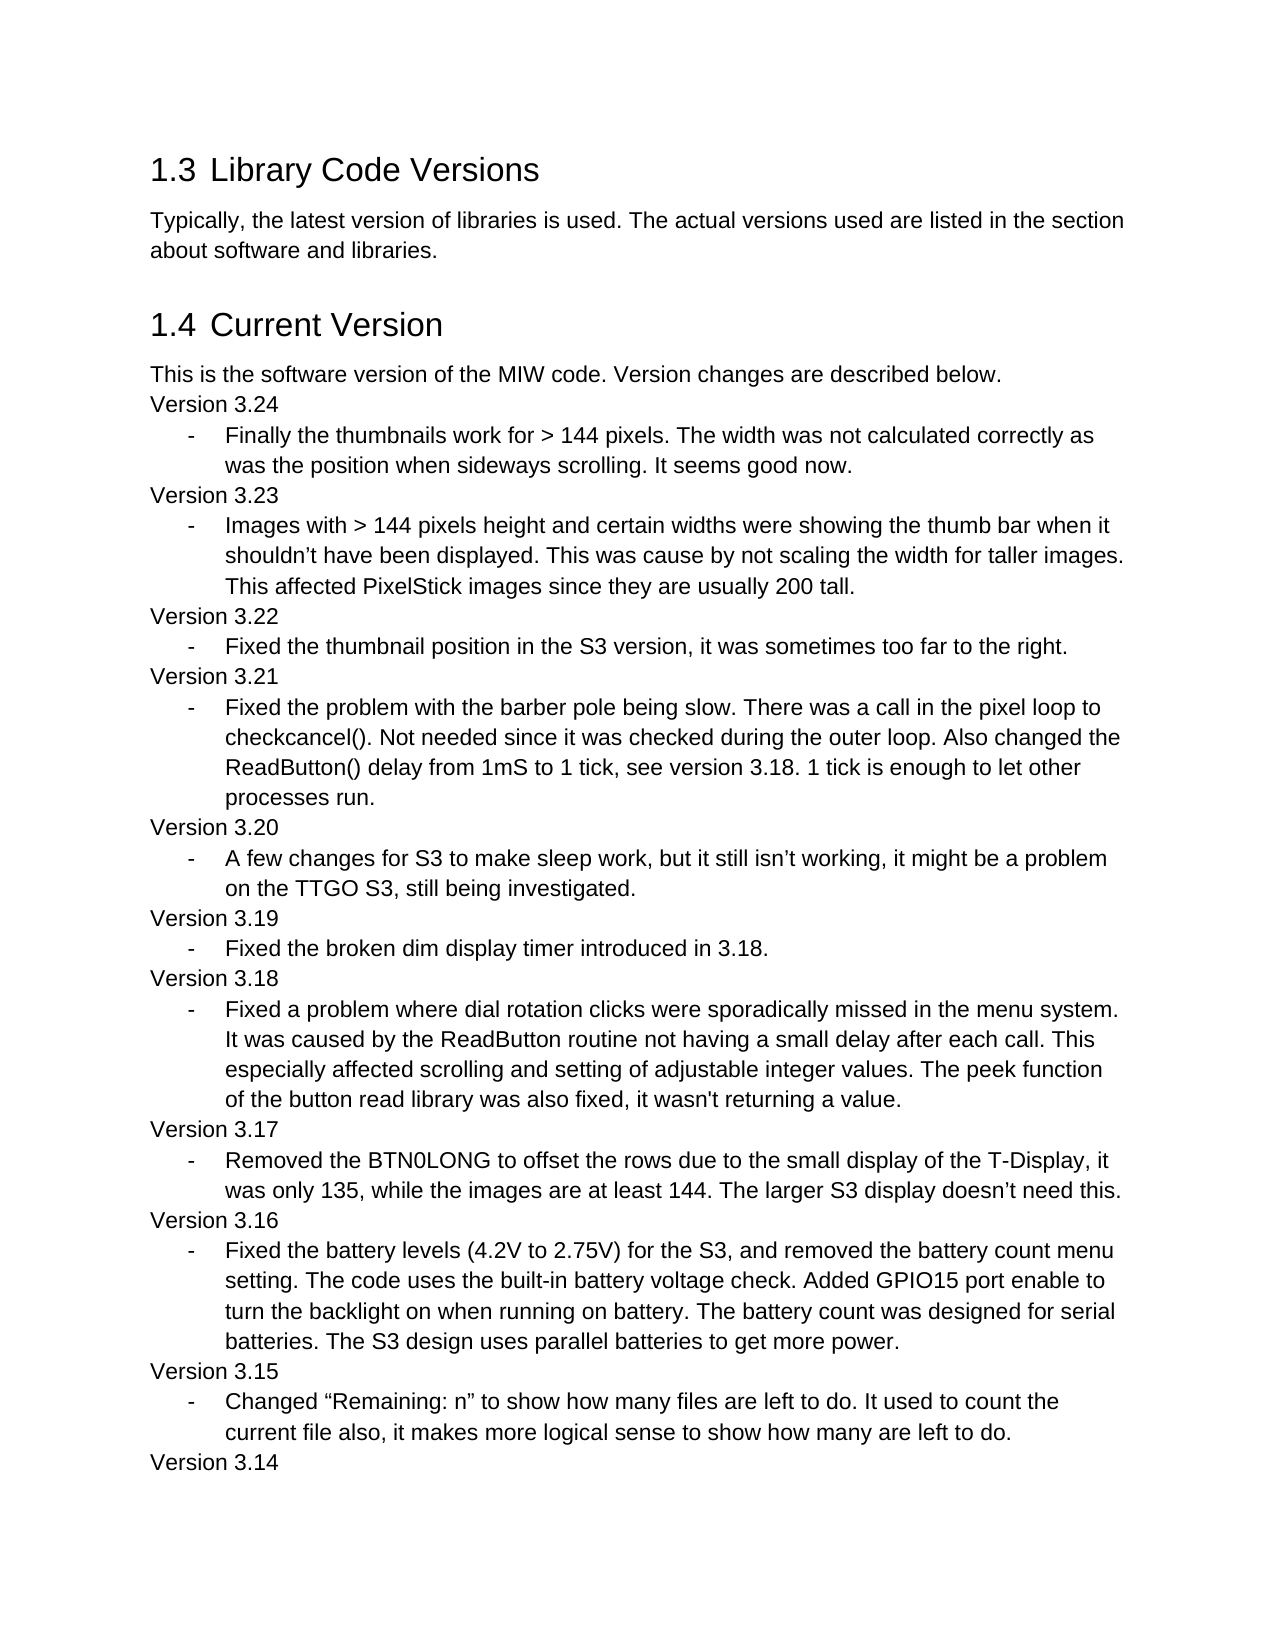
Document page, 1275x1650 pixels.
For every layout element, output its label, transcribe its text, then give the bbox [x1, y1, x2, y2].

list Removed the BTN0LONG to offset the rows due to the small display of the T-Display, it was only 135, while the images are at least 144. The larger S3 display doesn’t need this. [187, 1147, 1125, 1203]
text Version 3.18 [150, 965, 1125, 992]
text This is the software version of the MIW code. Version changes are described below. [150, 361, 1125, 388]
text Version 3.19 [150, 905, 1125, 931]
text Version 3.15 [150, 1358, 1125, 1384]
list A few changes for S3 to make sleep work, but it still isn’t working, it might be a problem on the TTGO S3, still being investigated. [187, 844, 1125, 901]
text Version 3.20 [150, 814, 1125, 841]
list Fixed the problem with the barber pole being slow. There was a call in the pixel loop to checkcancel(). Not needed since it was checked during the outer loop. Also changed the ReadButton() delay from 1mS to 1 tick, see version 3.18. 1 tick is enough to let other processes run. [187, 693, 1125, 811]
text Version 3.17 [150, 1116, 1125, 1143]
text Version 3.24 [150, 391, 1125, 418]
text Version 3.22 [150, 603, 1125, 629]
list Fixed the broken dim display timer introduced in 3.18. [187, 935, 1125, 962]
list Fixed the battery levels (4.2V to 2.75V) for the S3, and removed the battery count menu setting. The code uses the built-in battery voltage check. Added GPIO15 port enable to turn the backlight on when running on battery. The battery count was designed for serial batteries. The S3 design uses parallel batteries to get more power. [187, 1237, 1125, 1354]
list Fixed the thumbnail position in the S3 version, it was sometimes too far to the right. [187, 633, 1125, 659]
list Finally the thumbnails work for > 144 pixels. The width was not calculated correctly as was the position when sideways scrolling. It seems good now. [187, 422, 1125, 478]
subtitle Library Code Versions [150, 150, 1125, 188]
text Typically, the latest version of libraries is used. The actual versions used are listed in the section about software and libraries. [150, 207, 1125, 263]
text Version 3.16 [150, 1207, 1125, 1233]
text Version 3.21 [150, 663, 1125, 690]
list Images with > 144 pixels height and certain widths were showing the thumb bar when it shouldn’t have been displayed. This was cause by not scaling the width for taller images. This affected PixelStick images since they are usually 200 tall. [187, 512, 1125, 599]
list Fixed a problem where dial rotation clicks were sporadically missed in the menu system. It was caused by the ReadButton routine not having a small delay after each call. This especially affected scrolling and setting of adjustable integer values. The peek function of the button read library was also fixed, it wasn't returning a value. [187, 996, 1125, 1113]
list Changed “Remaining: n” to show how many files are left to do. It used to count the current file also, it makes more logical sense to show how many are left to do. [187, 1388, 1125, 1445]
text Version 3.14 [150, 1449, 1125, 1475]
subtitle Current Version [150, 304, 1125, 343]
text Version 3.23 [150, 482, 1125, 508]
